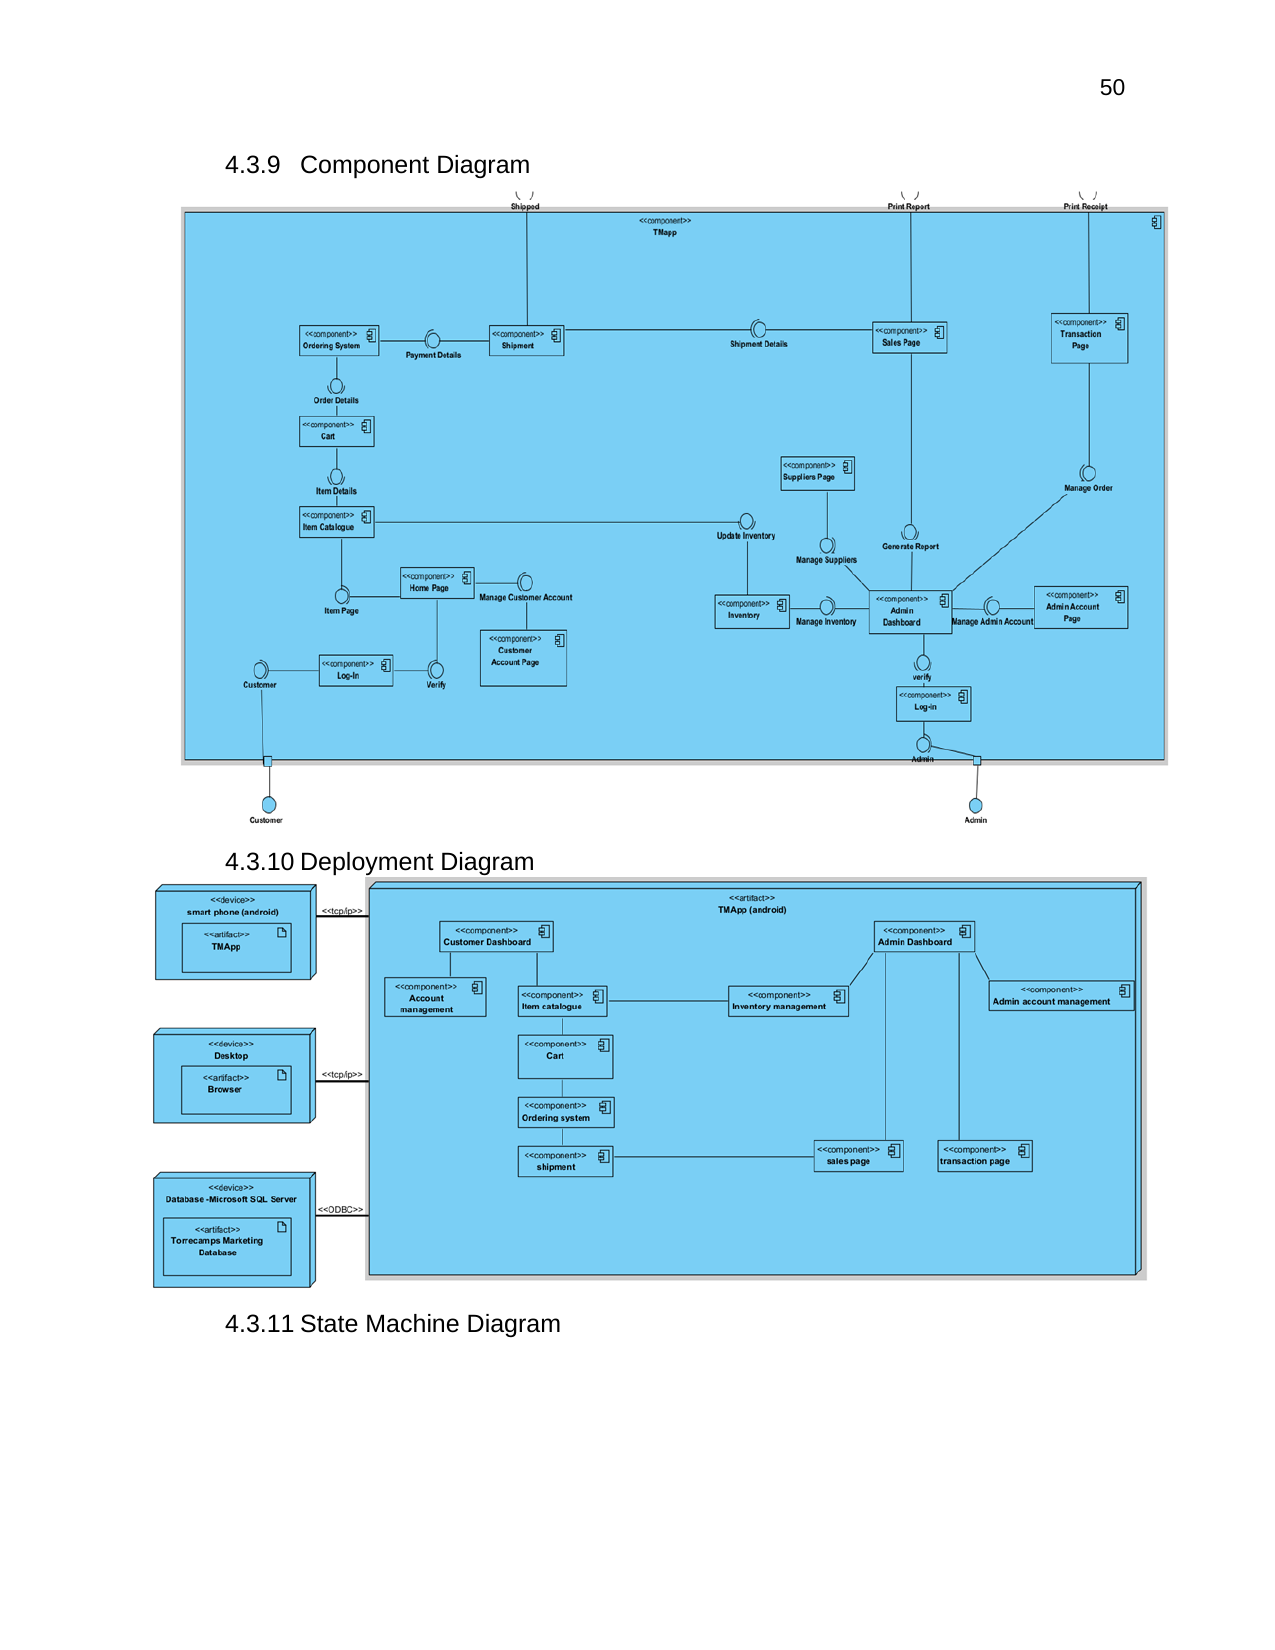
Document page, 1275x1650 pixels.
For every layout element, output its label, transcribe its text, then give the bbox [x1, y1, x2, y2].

list State Machine Diagram [225, 1308, 1125, 1337]
picture [150, 877, 1155, 1290]
subtitle Deployment Diagram [225, 846, 1125, 875]
picture [150, 181, 1182, 828]
subtitle Component Diagram [225, 150, 1125, 179]
